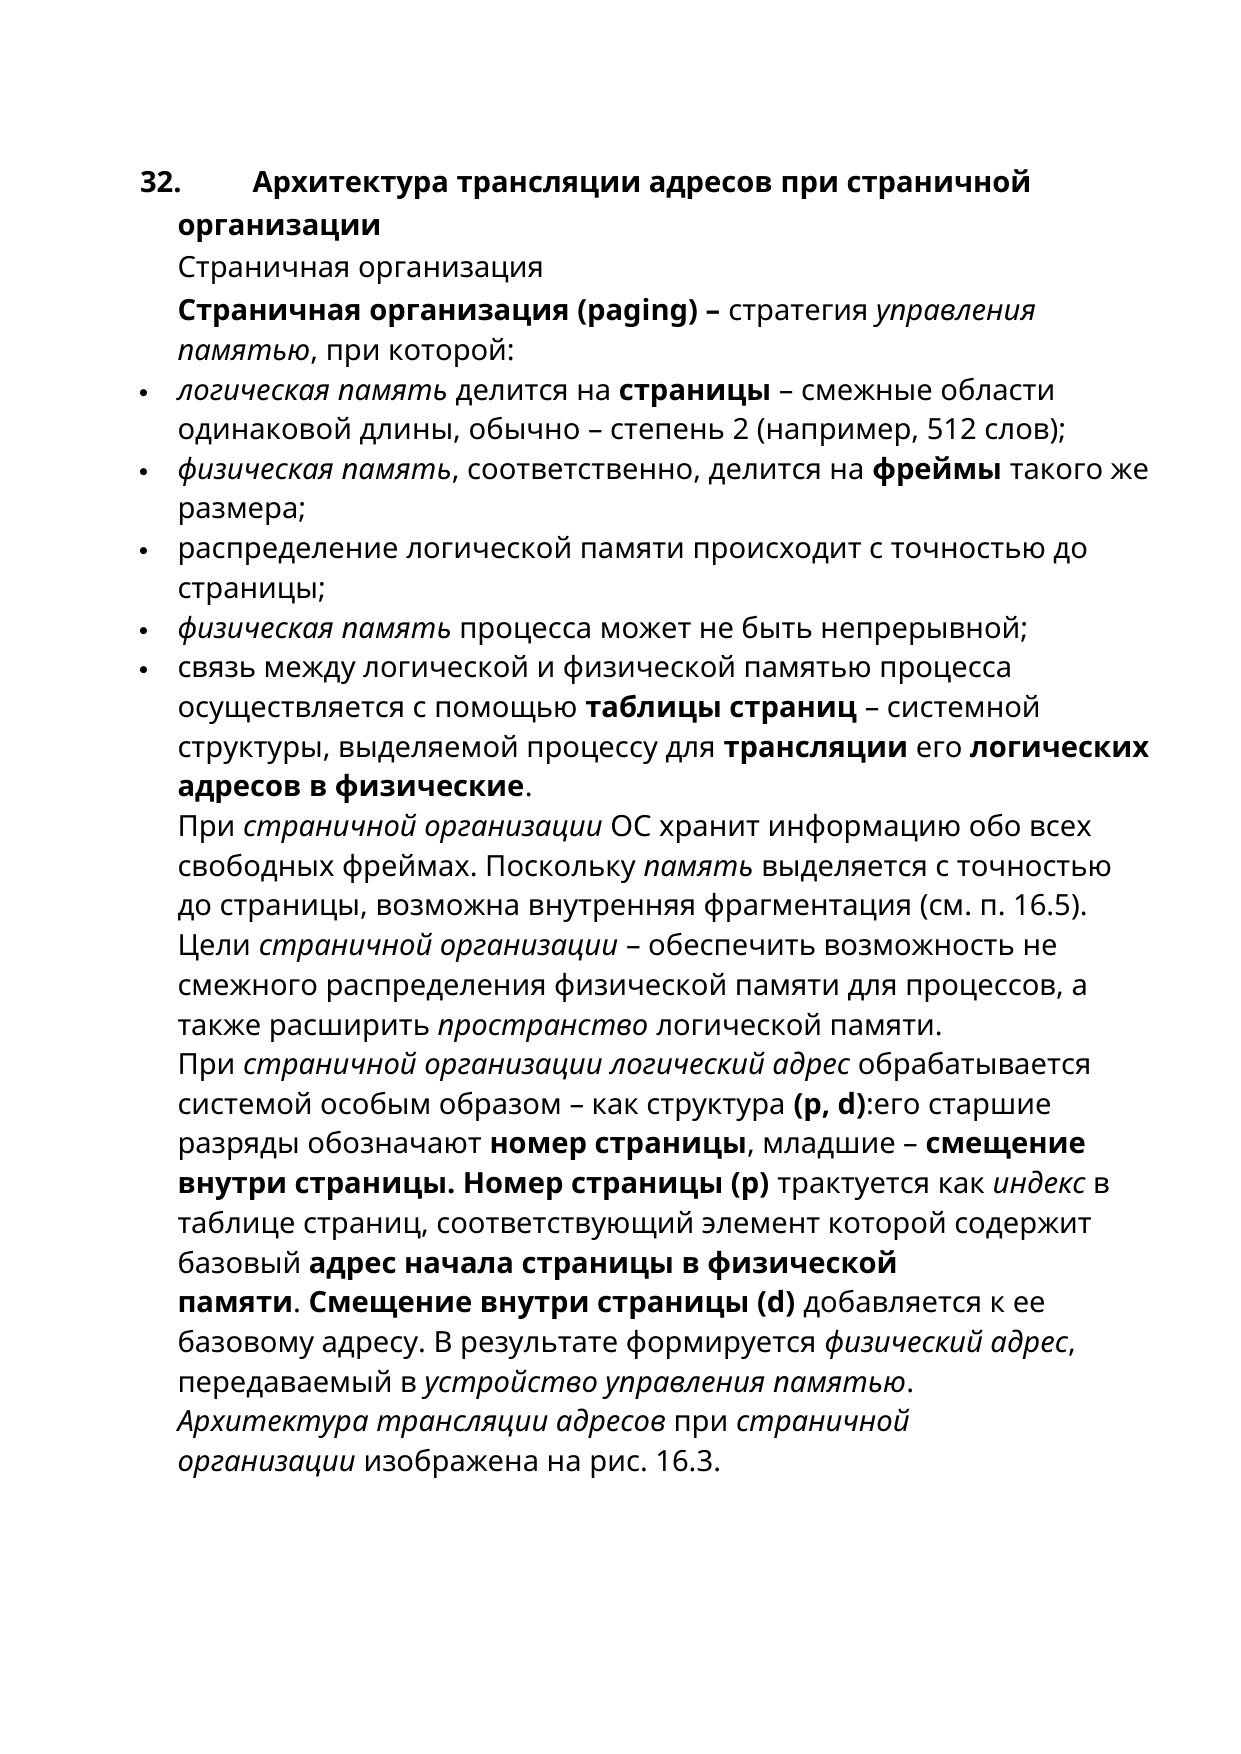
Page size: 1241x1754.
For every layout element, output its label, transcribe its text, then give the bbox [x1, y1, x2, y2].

list связь между логической и физической памятью процесса осуществляется с помощью таблицы страниц – системной структуры, выделяемой процессу для трансляции его логических адресов в физические. [140, 647, 1152, 805]
text Страничная организация (paging) – стратегия управления памятью, при которой: [177, 289, 1152, 369]
subtitle Страничная организация [177, 247, 1152, 286]
text Архитектура трансляции адресов при страничной организации изображена на рис. 16.3. [177, 1401, 1152, 1480]
list физическая память процесса может не быть непрерывной; [140, 607, 1152, 647]
list физическая память, соответственно, делится на фреймы такого же размера; [140, 448, 1152, 527]
list логическая память делится на страницы – смежные области одинаковой длины, обычно – степень 2 (например, 512 слов); [140, 369, 1152, 448]
subtitle Архитектура трансляции адресов при страничной организации [140, 161, 1152, 243]
list распределение логической памяти происходит с точностью до страницы; [140, 527, 1152, 607]
text При страничной организации ОС хранит информацию обо всех свободных фреймах. Поскольку память выделяется с точностью до страницы, возможна внутренняя фрагментация (см. п. 16.5). [177, 805, 1152, 924]
text При страничной организации логический адрес обрабатывается системой особым образом – как структура (p, d):его старшие разряды обозначают номер страницы, младшие – смещение внутри страницы. Номер страницы (p) трактуется как индекс в таблице страниц, соответствующий элемент которой содержит базовый адрес начала страницы в физической памяти. Смещение внутри страницы (d) добавляется к ее базовому адресу. В результате формируется физический адрес, передаваемый в устройство управления памятью. [177, 1043, 1152, 1401]
text Цели страничной организации – обеспечить возможность не смежного распределения физической памяти для процессов, а также расширить пространство логической памяти. [177, 924, 1152, 1043]
